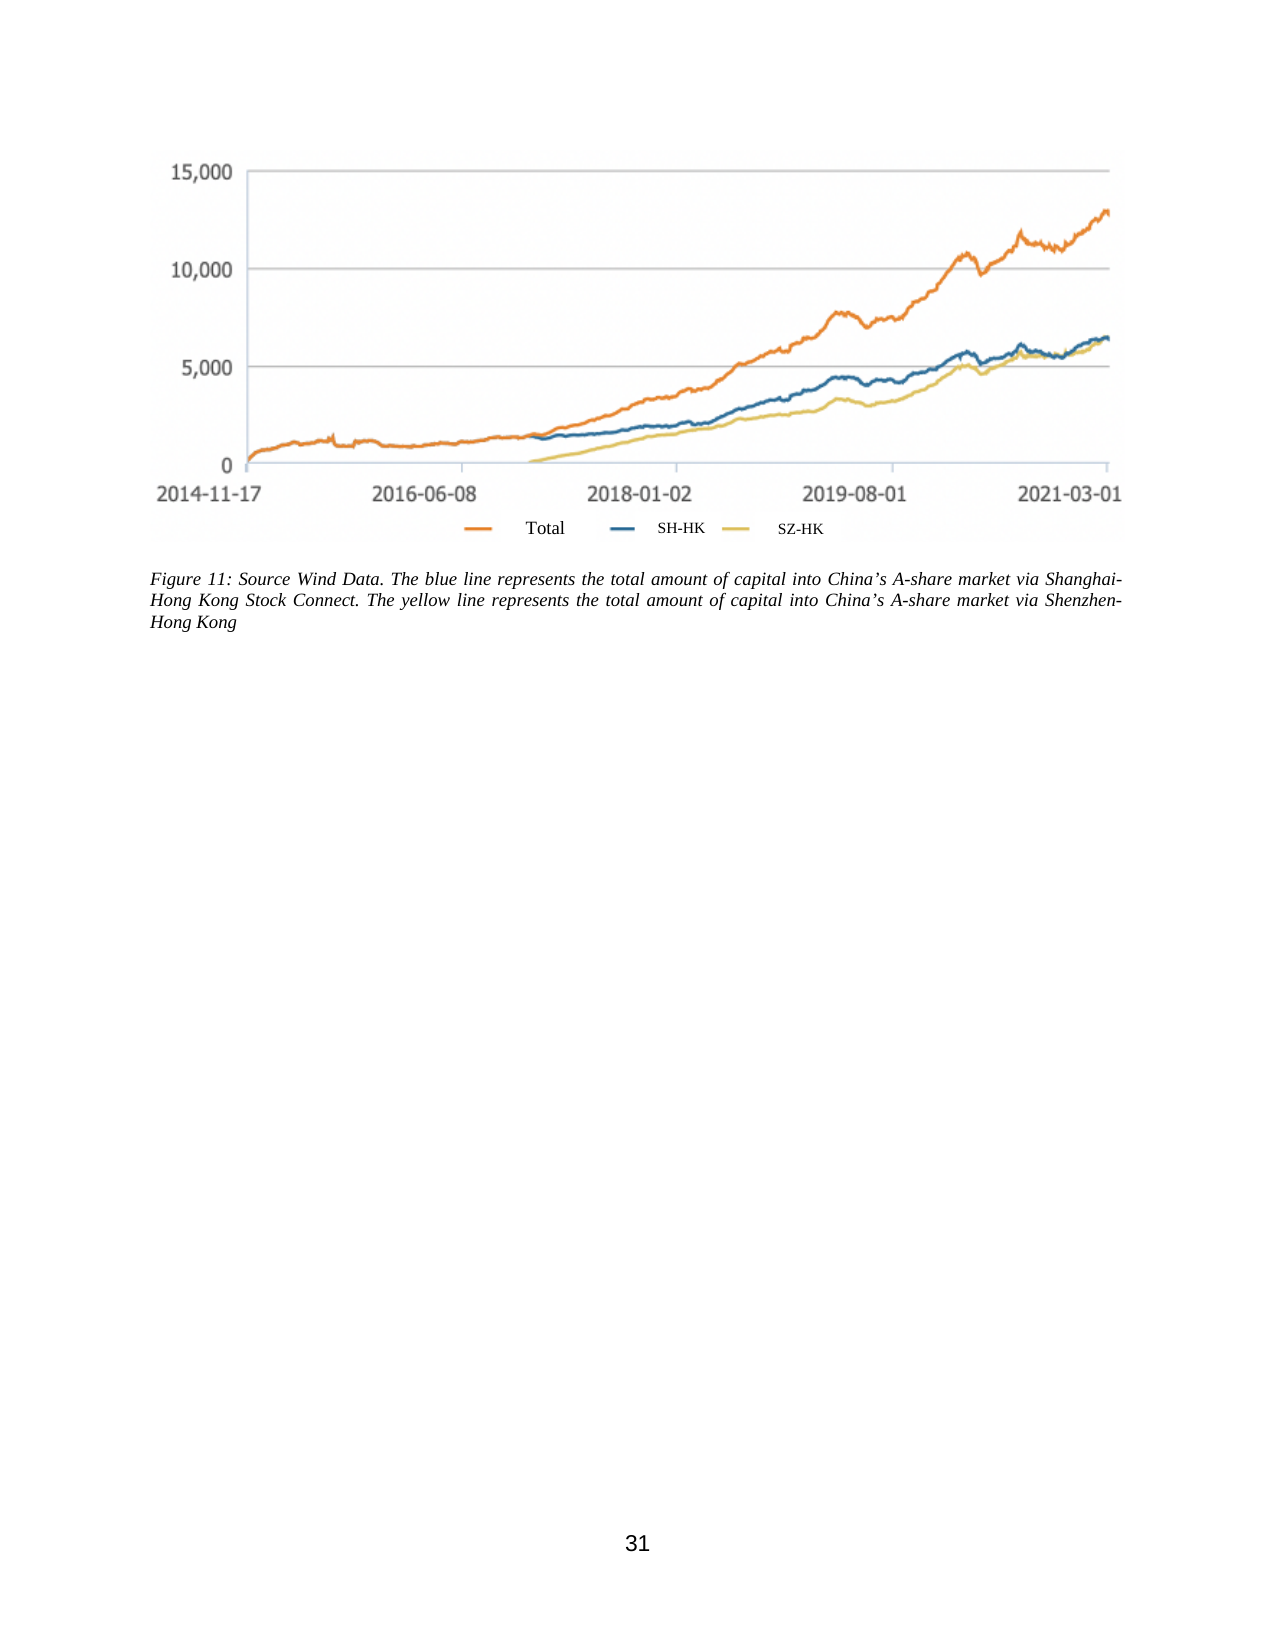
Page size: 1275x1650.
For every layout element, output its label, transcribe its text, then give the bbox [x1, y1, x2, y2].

text Figure 11: Source Wind Data. The blue line represents the total amount of capital into China’s A-share market via Shanghai-Hong Kong Stock Connect. The yellow line represents the total amount of capital into China’s A-share market via Shenzhen-Hong Kong [150, 567, 1125, 632]
picture [150, 150, 1125, 542]
